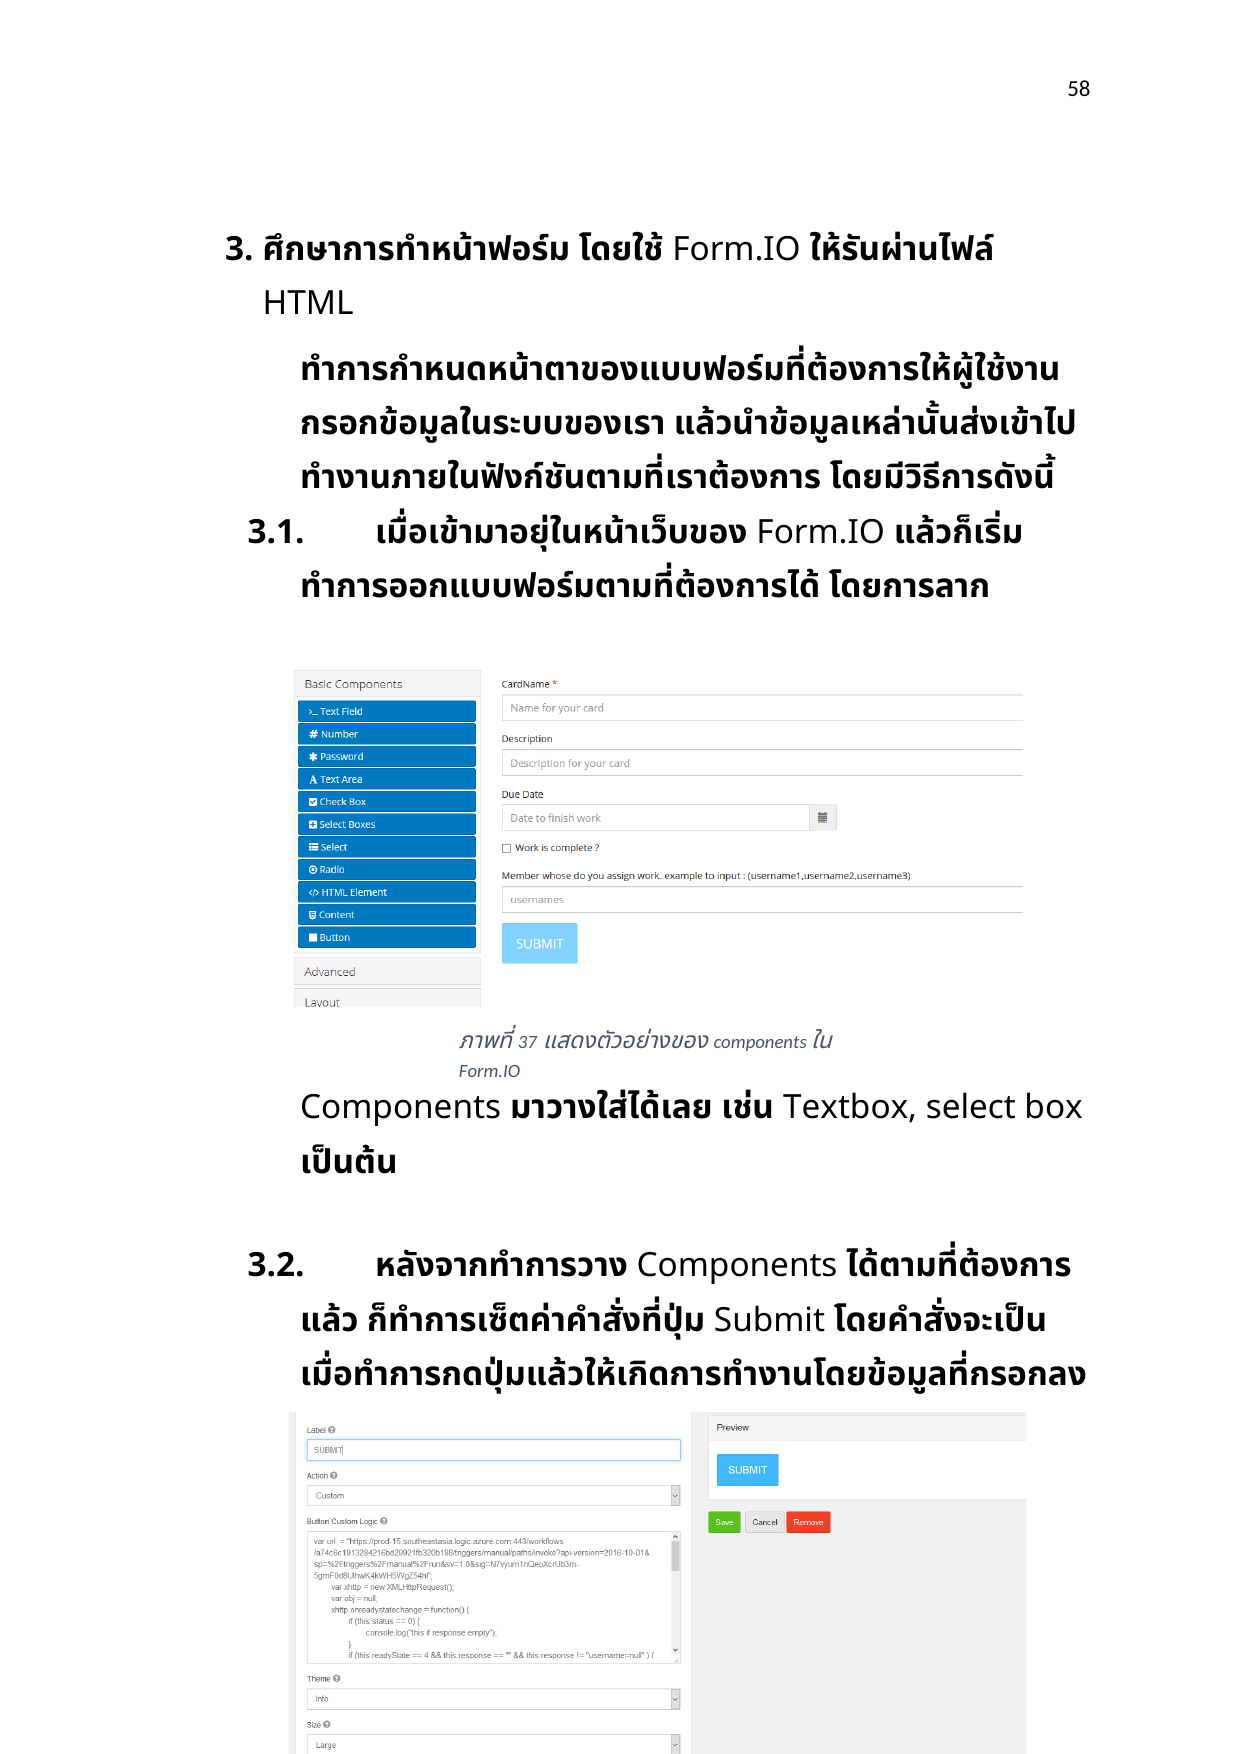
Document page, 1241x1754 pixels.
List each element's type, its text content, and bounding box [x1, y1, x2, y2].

subtitle ศึกษาการทำหน้าฟอร์ม โดยใช้ Form.IO ให้รันผ่านไฟล์ HTML [225, 225, 1090, 324]
list ทำการกำหนดหน้าตาของแบบฟอร์มที่ต้องการให้ผู้ใช้งานกรอกข้อมูลในระบบของเรา แล้วนำข้อมูลเหล่านั้นส่งเข้าไปทำงานภายในฟังก์ชันตามที่เราต้องการ โดยมีวิธีการดังนี้ [300, 345, 1090, 504]
picture [288, 1412, 1027, 1754]
picture [292, 655, 1023, 1007]
